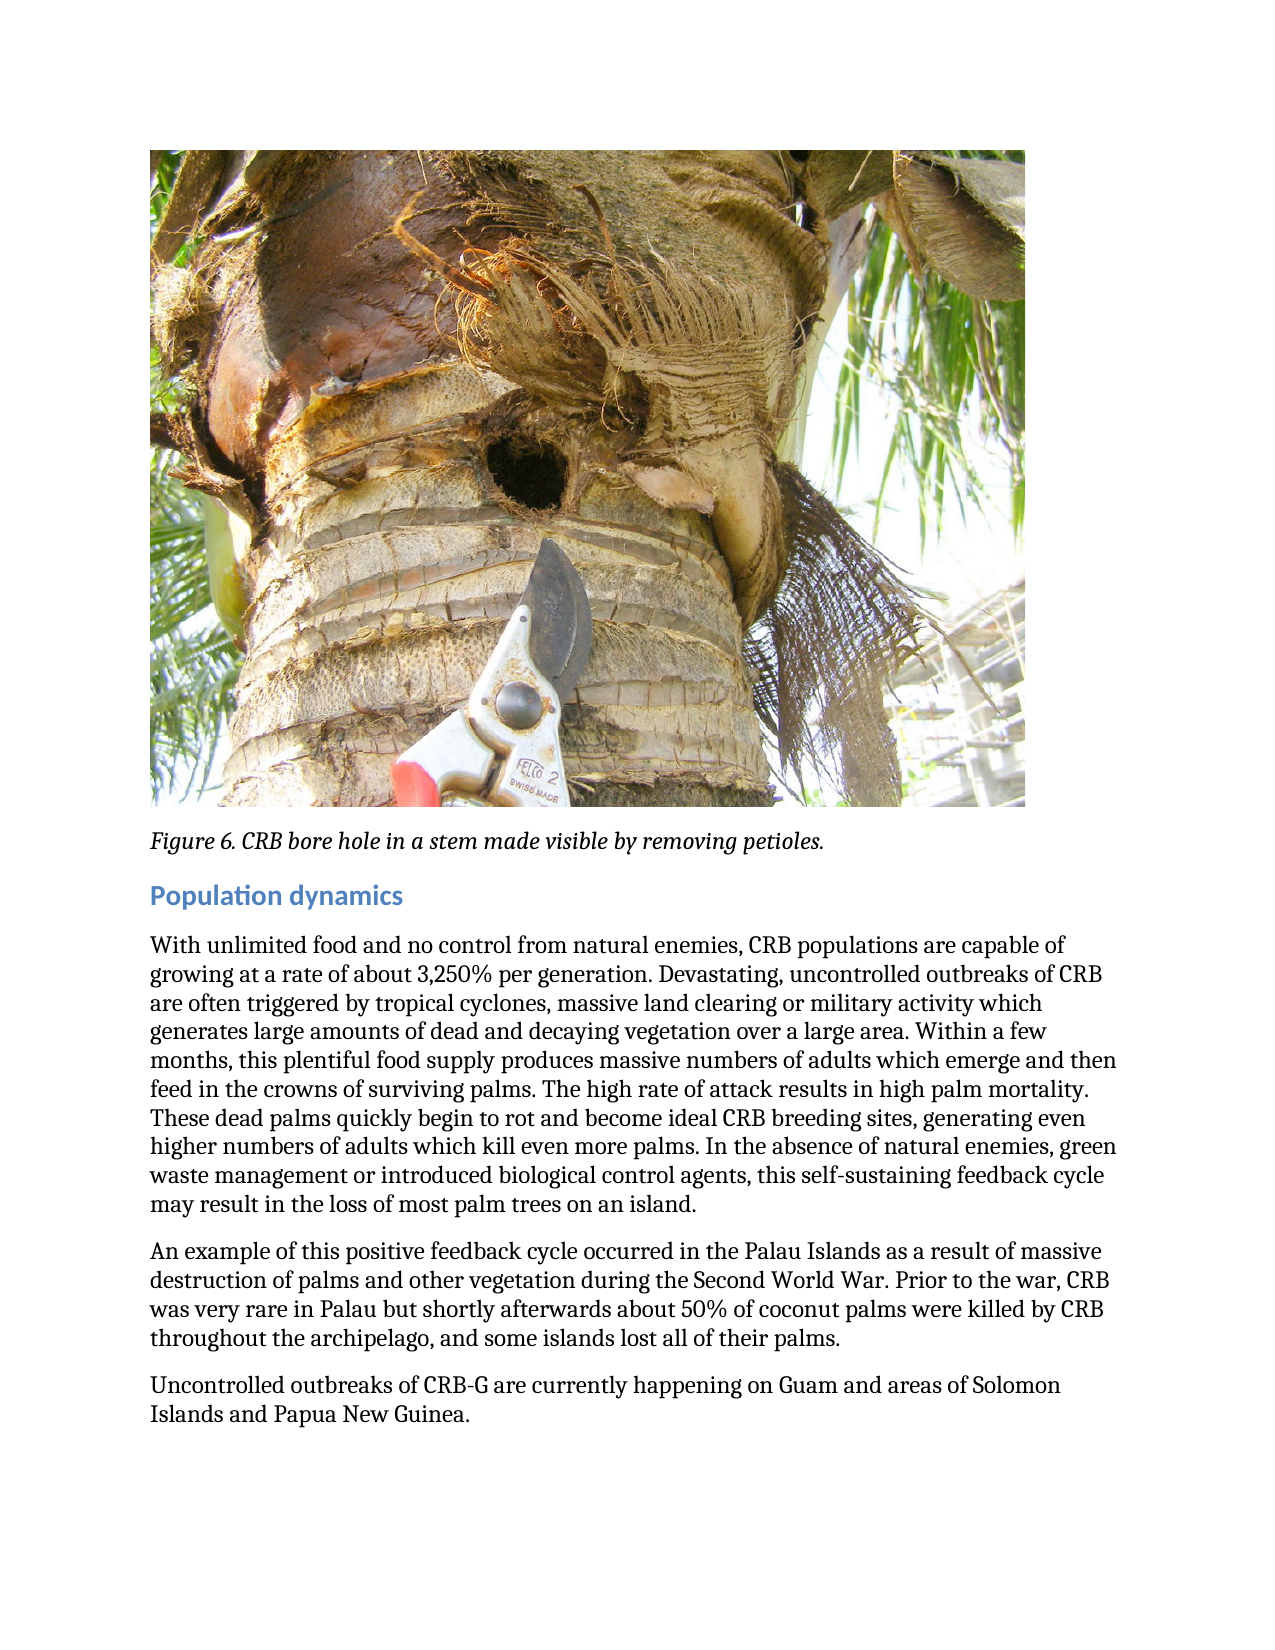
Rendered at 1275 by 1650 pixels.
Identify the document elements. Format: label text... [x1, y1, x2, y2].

text Uncontrolled outbreaks of CRB-G are currently happening on Guam and areas of Solomon Islands and Papua New Guinea. [150, 1371, 1125, 1428]
subtitle Population dynamics [150, 877, 1125, 912]
text Figure 6. CRB bore hole in a stem made visible by removing petioles. [150, 827, 1125, 856]
text An example of this positive feedback cycle occurred in the Palau Islands as a result of massive destruction of palms and other vegetation during the Second World War. Prior to the war, CRB was very rare in Palau but shortly afterwards about 50% of coconut palms were killed by CRB throughout the archipelago, and some islands lost all of their palms. [150, 1237, 1125, 1352]
text With unlimited food and no control from natural enemies, CRB populations are capable of growing at a rate of about 3,250% per generation. Devastating, uncontrolled outbreaks of CRB are often triggered by tropical cyclones, massive land clearing or military activity which generates large amounts of dead and decaying vegetation over a large area. Within a few months, this plentiful food supply produces massive numbers of adults which emerge and then feed in the crowns of surviving palms. The high rate of attack results in high palm mortality. These dead palms quickly begin to rot and become ideal CRB breeding sites, generating even higher numbers of adults which kill even more palms. In the absence of natural enemies, green waste management or introduced biological control agents, this self-sustaining feedback cycle may result in the loss of most palm trees on an island. [150, 931, 1125, 1218]
picture [150, 150, 1025, 807]
